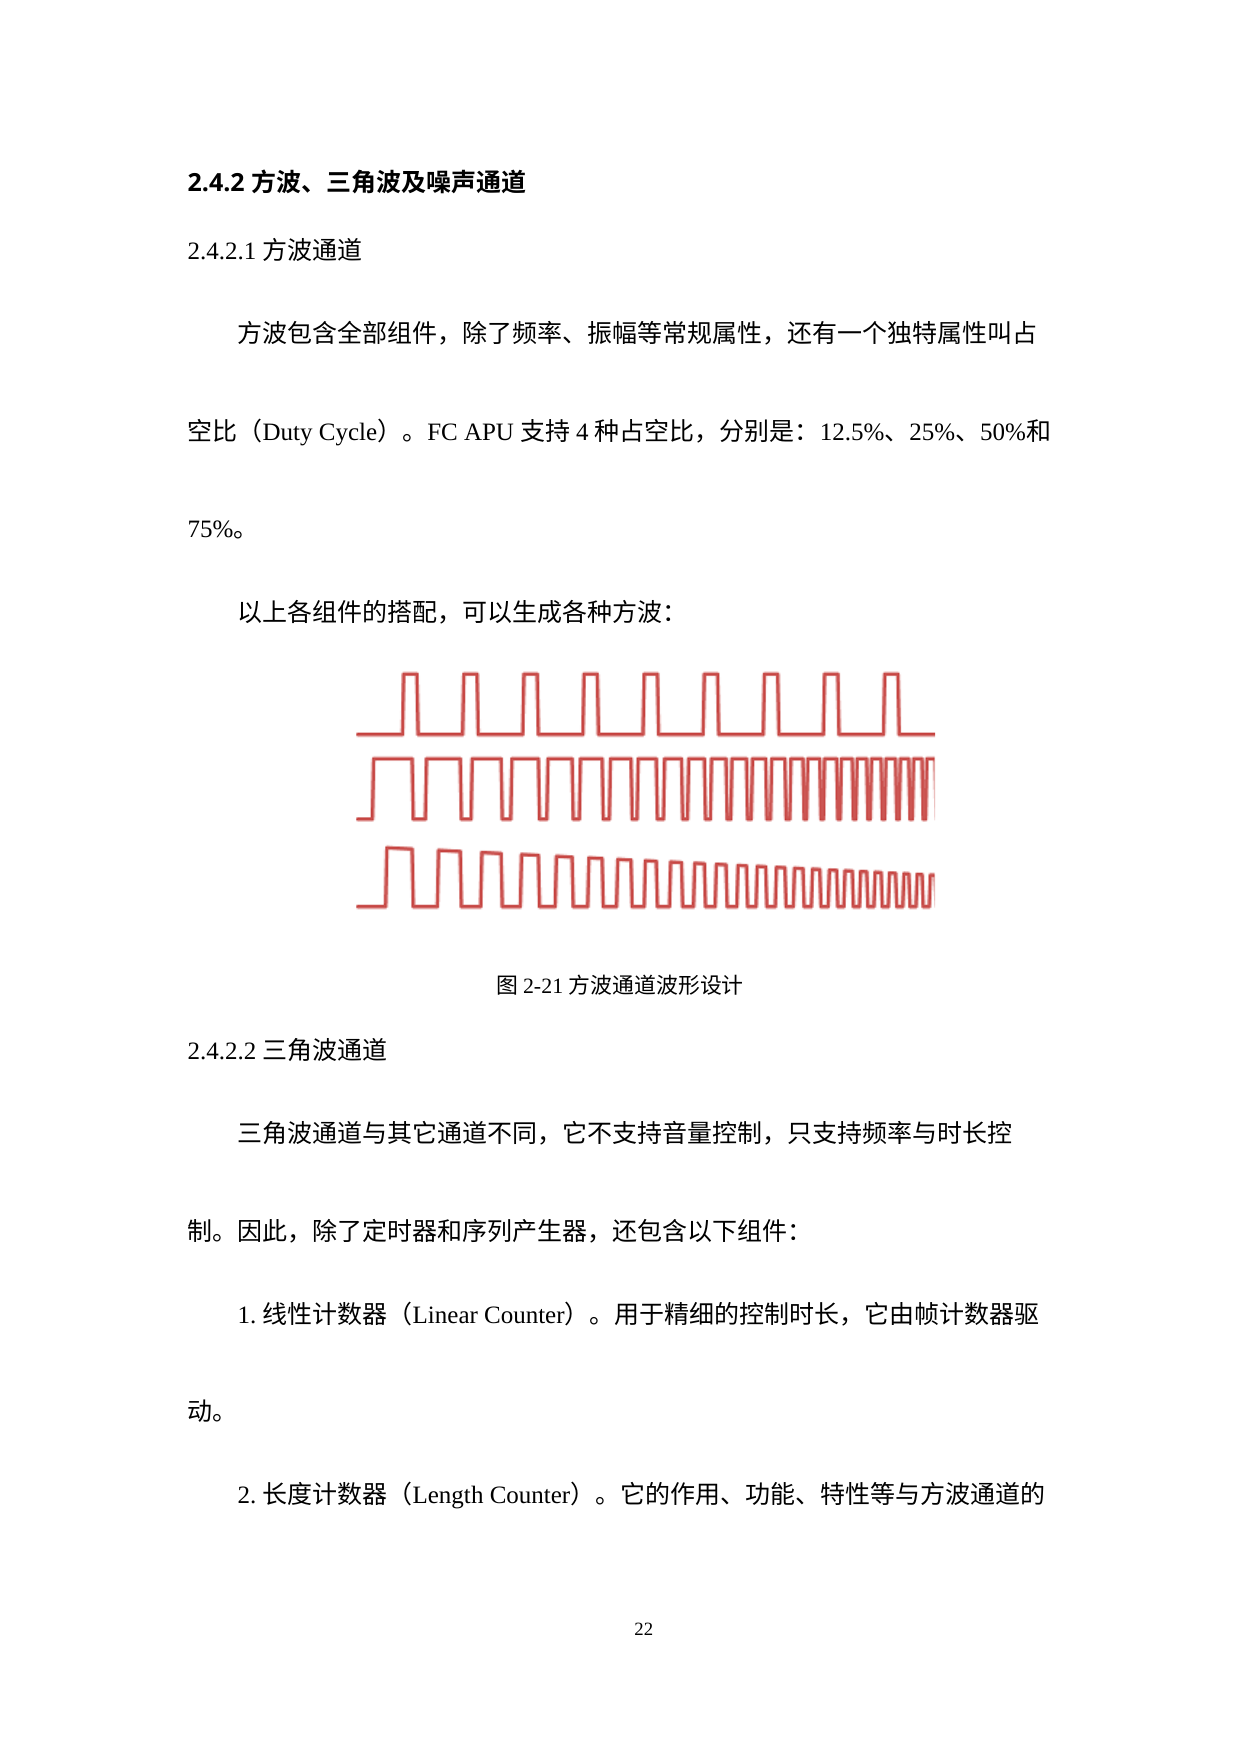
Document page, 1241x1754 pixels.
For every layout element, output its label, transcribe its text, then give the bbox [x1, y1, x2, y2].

text 三角波通道与其它通道不同，它不支持音量控制，只支持频率与时长控制。因此，除了定时器和序列产生器，还包含以下组件： [187, 1099, 1053, 1262]
text 2.4.2.1 方波通道 [187, 216, 1053, 281]
picture [355, 660, 936, 927]
text 图2-21 方波通道波形设计 [187, 968, 1053, 1000]
text 2.4.2.2 三角波通道 [187, 1016, 1053, 1081]
list 线性计数器（Linear Counter）。用于精细的控制时长，它由帧计数器驱动。 [187, 1280, 1053, 1442]
subtitle 2.4.2 方波、三角波及噪声通道 [187, 162, 1053, 198]
text 以上各组件的搭配，可以生成各种方波： [187, 578, 1053, 643]
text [187, 1460, 1053, 1525]
text 方波包含全部组件，除了频率、振幅等常规属性，还有一个独特属性叫占空比（Duty Cycle）。FC APU 支持 4 种占空比，分别是：12.5%、25%、50%和75%。 [187, 299, 1053, 559]
